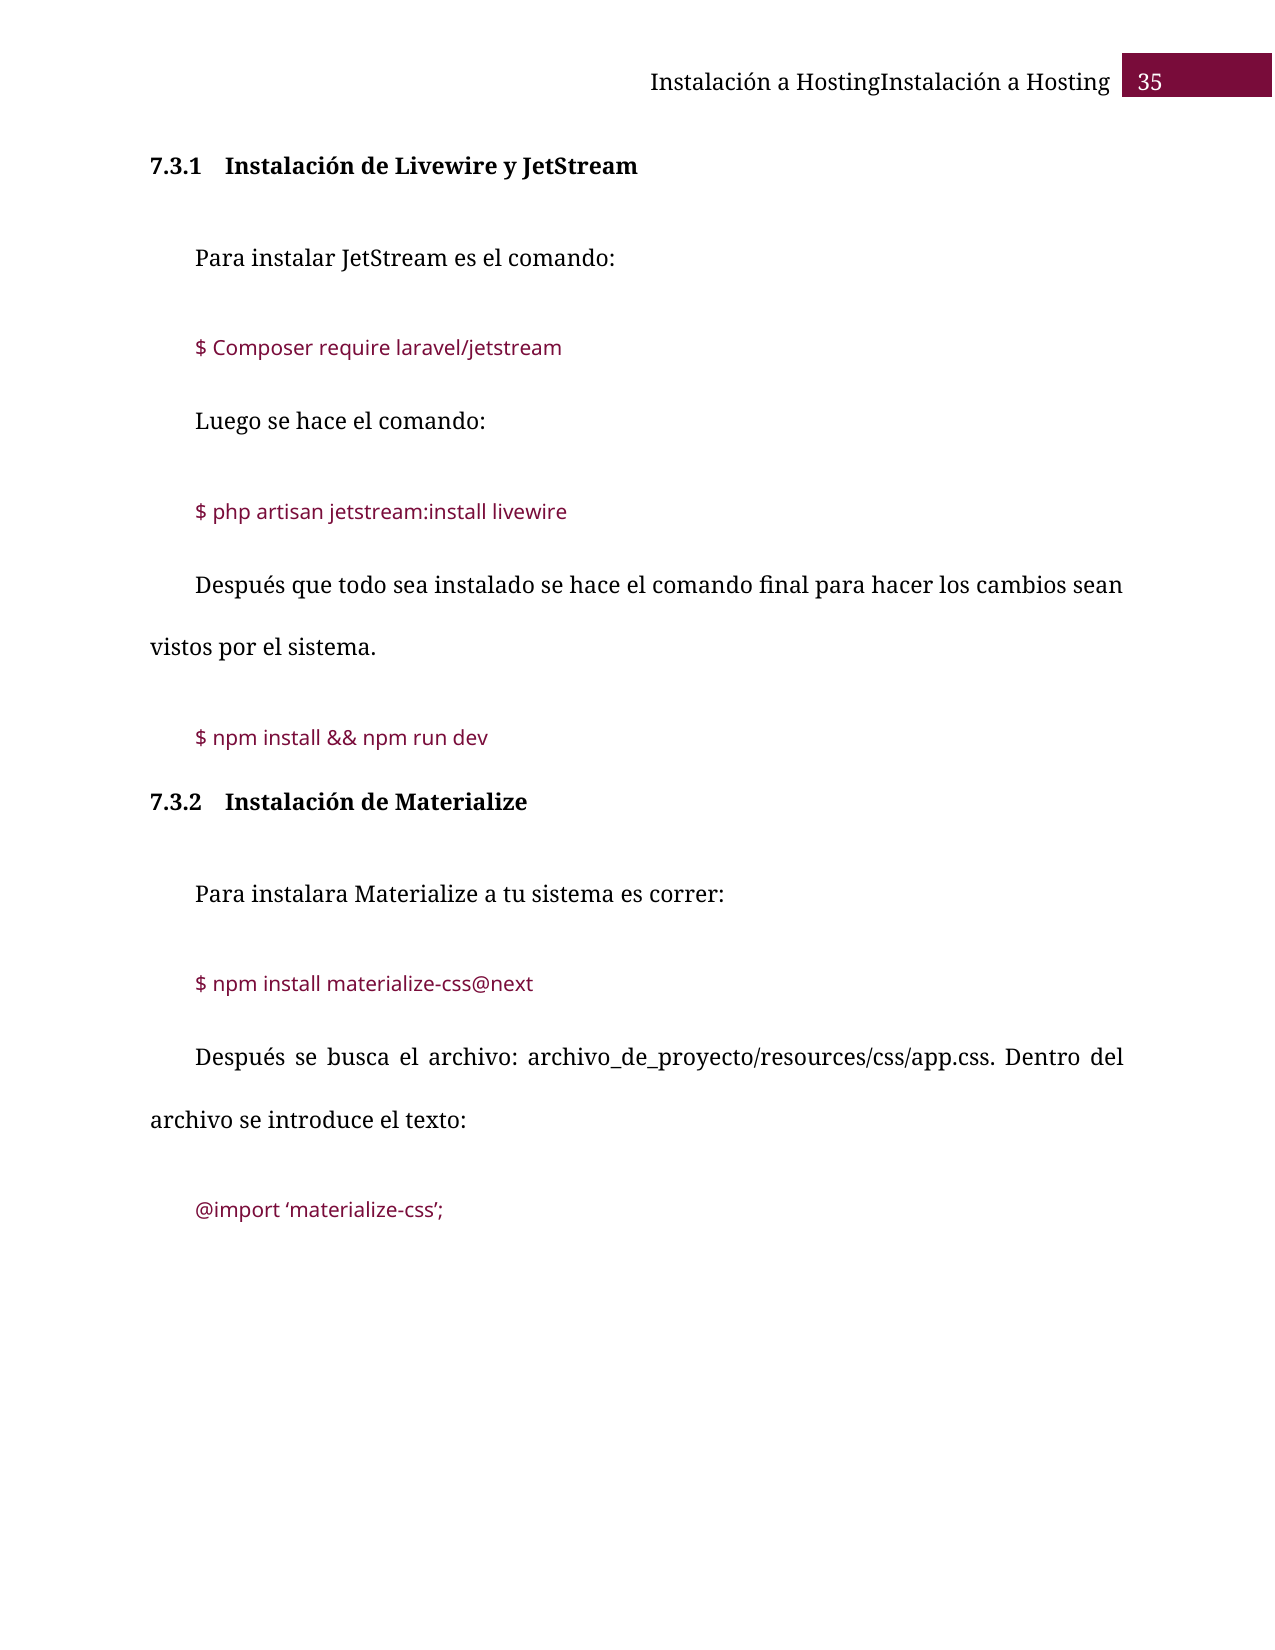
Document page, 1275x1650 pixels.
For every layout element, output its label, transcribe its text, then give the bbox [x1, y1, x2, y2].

text $ Composer require laravel/jetstream [150, 333, 1125, 362]
text @import ‘materialize-css’; [150, 1195, 1125, 1224]
text $ npm install && npm run dev [150, 723, 1125, 751]
subtitle Instalación de Materialize [150, 786, 1125, 817]
text Después que todo sea instalado se hace el comando final para hacer los cambios sean vistos por el sistema. [150, 568, 1125, 662]
text Después se busca el archivo: archivo_de_proyecto/resources/css/app.css. Dentro del archivo se introduce el texto: [150, 1041, 1125, 1135]
text Para instalar JetStream es el comando: [150, 242, 1125, 273]
text $ npm install materialize-css@next [150, 969, 1125, 998]
text Luego se hace el comando: [150, 405, 1125, 436]
text $ php artisan jetstream:install livewire [150, 497, 1125, 525]
text Para instalara Materialize a tu sistema es correr: [150, 878, 1125, 909]
subtitle Instalación de Livewire y JetStream [150, 150, 1125, 181]
